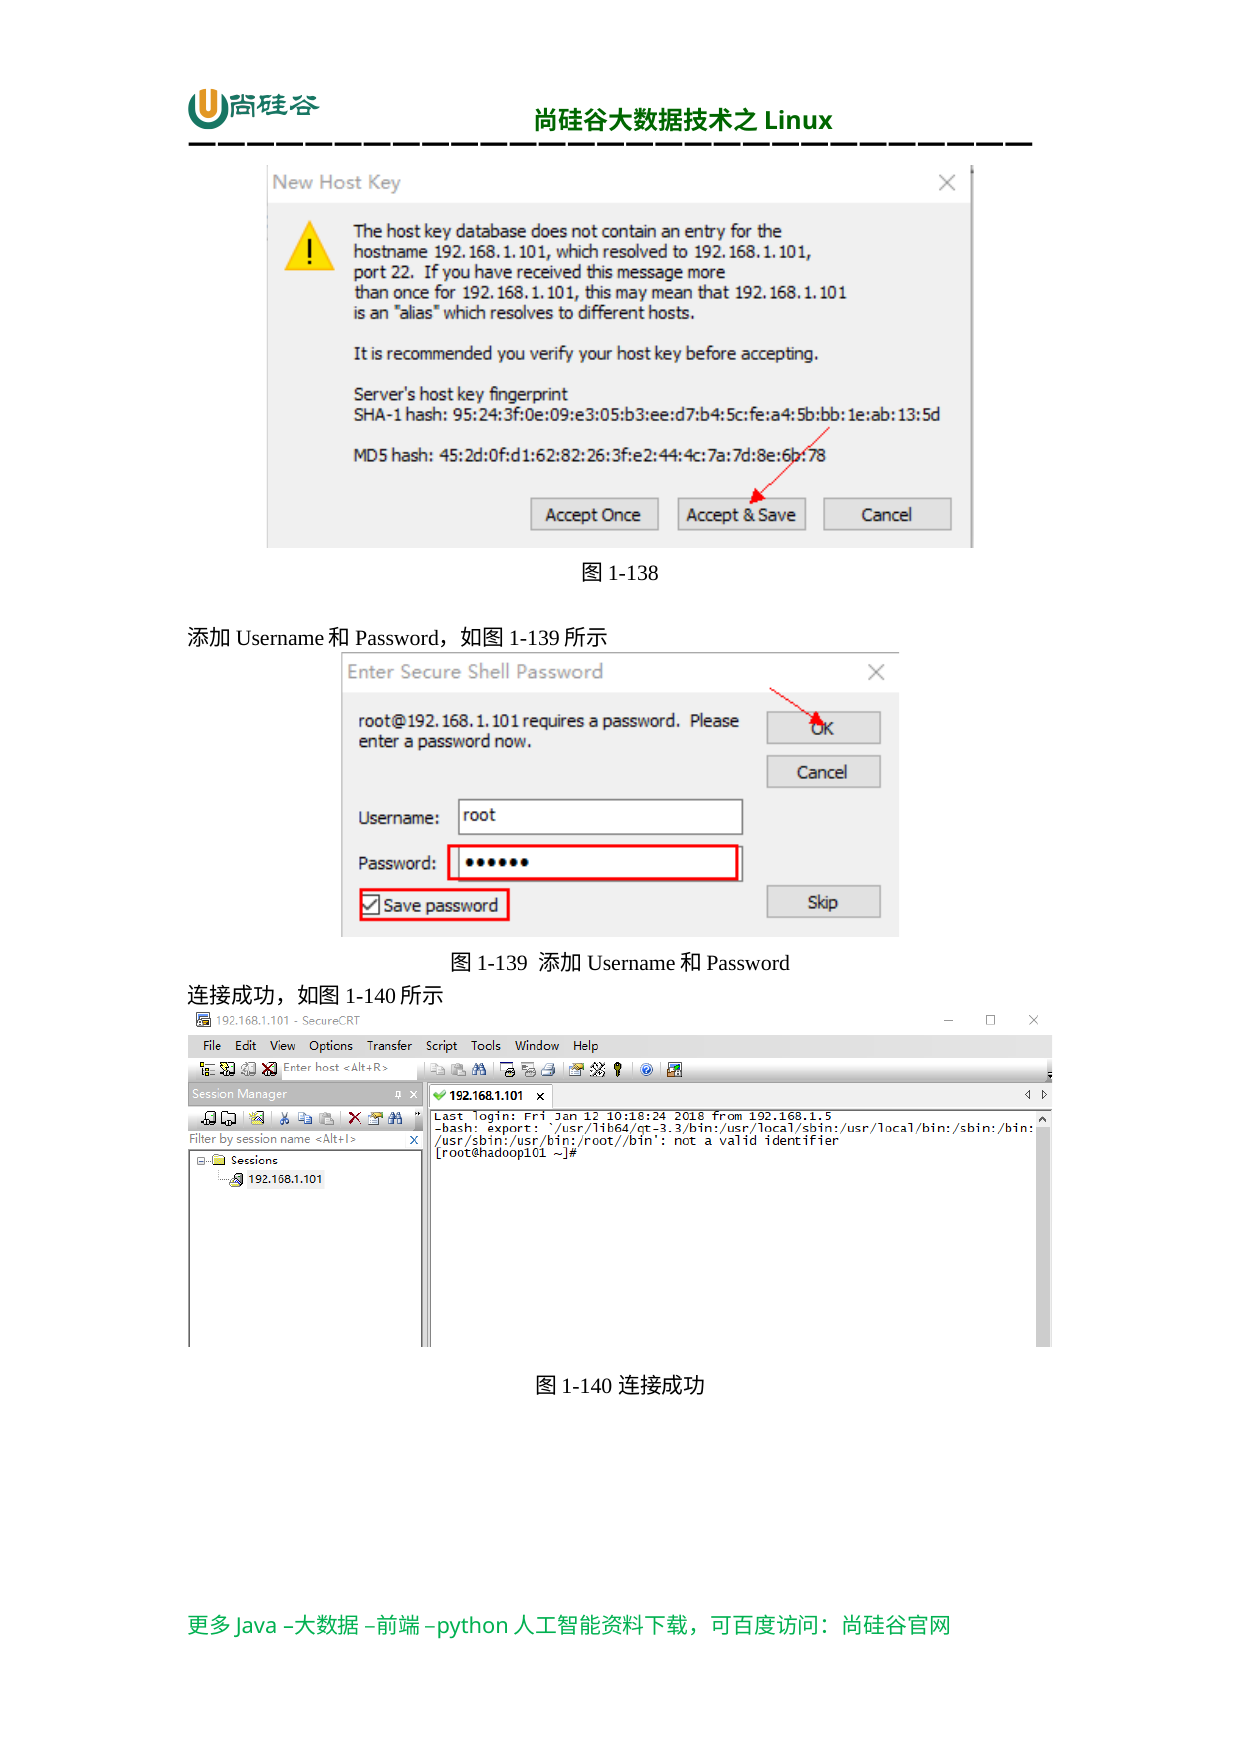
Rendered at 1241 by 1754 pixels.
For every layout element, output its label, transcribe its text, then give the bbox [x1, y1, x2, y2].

text 图1-138 [187, 555, 1053, 587]
picture [187, 88, 321, 130]
picture [266, 165, 974, 548]
text 添加Username和Password，如图1-139所示 [187, 620, 1053, 652]
text 连接成功，如图1-140所示 [187, 977, 1053, 1010]
picture [188, 1010, 1053, 1347]
picture [341, 652, 900, 937]
text 图1-140 连接成功 [187, 1367, 1053, 1400]
text 图1-139 添加Username和Password [187, 945, 1053, 977]
